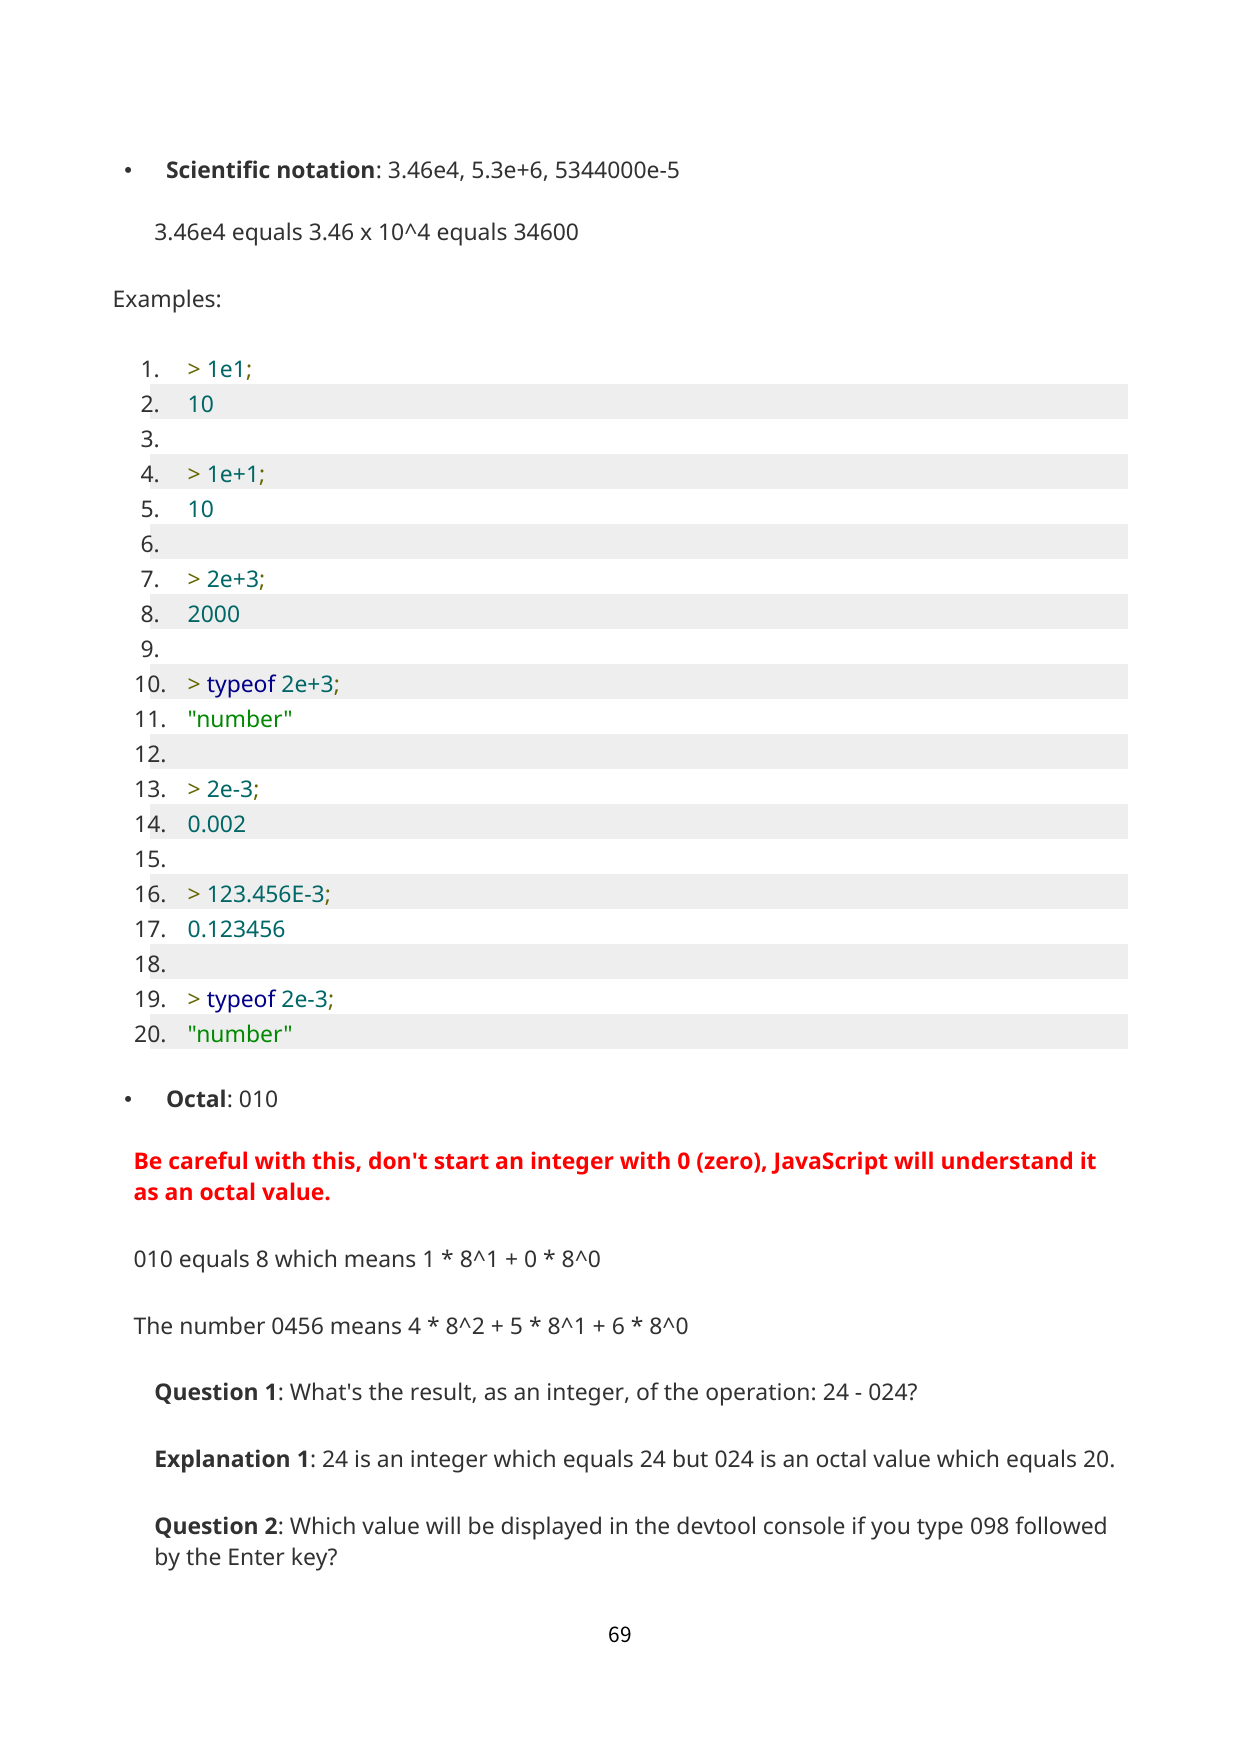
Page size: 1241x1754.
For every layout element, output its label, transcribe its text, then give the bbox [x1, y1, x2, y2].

list 0.002 [150, 804, 1128, 839]
text The number 0456 means 4 * 8^2 + 5 * 8^1 + 6 * 8^0 [133, 1309, 1128, 1341]
text Explanation 1: 24 is an integer which equals 24 but 024 is an octal value which equals 20. [154, 1443, 1128, 1474]
list "number" [150, 1014, 1128, 1049]
text Question 1: What's the result, as an integer, of the operation: 24 - 024? [154, 1376, 1128, 1407]
list > typeof 2e-3; [150, 979, 1128, 1014]
list Octal: 010 [124, 1079, 1128, 1114]
list "number" [150, 699, 1128, 734]
text 010 equals 8 which means 1 * 8^1 + 0 * 8^0 [133, 1243, 1128, 1274]
list 0.123456 [150, 909, 1128, 944]
list 10 [150, 489, 1128, 524]
text Question 2: Which value will be displayed in the devtool console if you type 098 followed by the Enter key? [154, 1509, 1128, 1572]
list Scientific notation: 3.46e4, 5.3e+6, 5344000e-5 [124, 150, 1128, 185]
list > 123.456E-3; [150, 874, 1128, 909]
list > typeof 2e+3; [150, 664, 1128, 699]
list > 1e1; [150, 349, 1128, 384]
list > 1e+1; [150, 454, 1128, 489]
text 3.46e4 equals 3.46 x 10^4 equals 34600 [154, 216, 1128, 247]
text Examples: [112, 283, 1128, 314]
list 2000 [150, 594, 1128, 629]
list > 2e+3; [150, 559, 1128, 594]
list > 2e-3; [150, 769, 1128, 804]
text Be careful with this, don't start an integer with 0 (zero), JavaScript will understand it as an octal value. [133, 1145, 1128, 1207]
list 10 [150, 384, 1128, 419]
